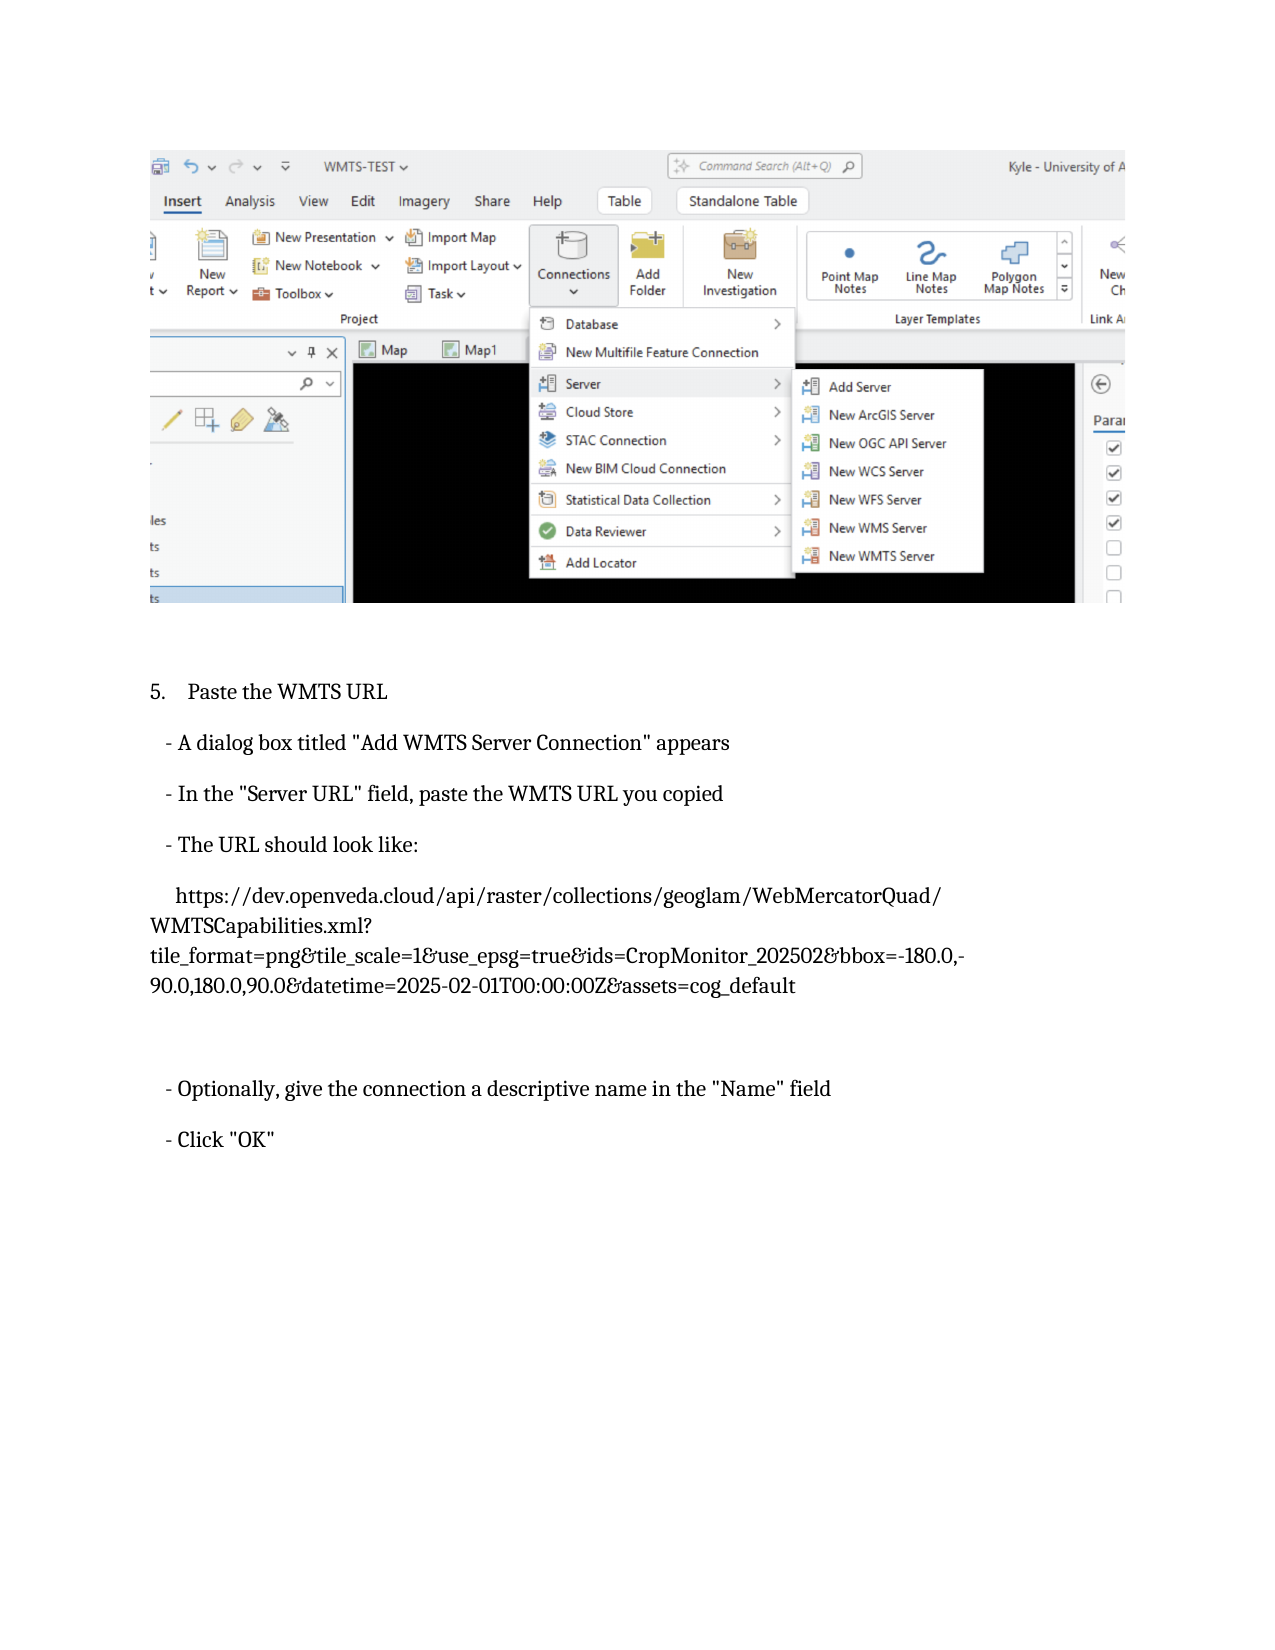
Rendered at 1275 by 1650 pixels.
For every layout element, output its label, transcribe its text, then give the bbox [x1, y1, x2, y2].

text - The URL should look like: [150, 832, 1125, 858]
list Paste the WMTS URL [150, 678, 1125, 705]
picture [150, 150, 1125, 603]
text - Optionally, give the connection a descriptive name in the "Name" field [150, 1075, 1125, 1102]
text https://dev.openveda.cloud/api/raster/collections/geoglam/WebMercatorQuad/WMTSCapabilities.xml?tile_format=png&tile_scale=1&use_epsg=true&ids=CropMonitor_202502&bbox=-180.0,-90.0,180.0,90.0&datetime=2025-02-01T00:00:00Z&assets=cog_default [150, 883, 1125, 1000]
text - Click "OK" [150, 1126, 1125, 1153]
text - A dialog box titled "Add WMTS Server Connection" appears [150, 729, 1125, 756]
text - In the "Server URL" field, paste the WMTS URL you copied [150, 781, 1125, 807]
